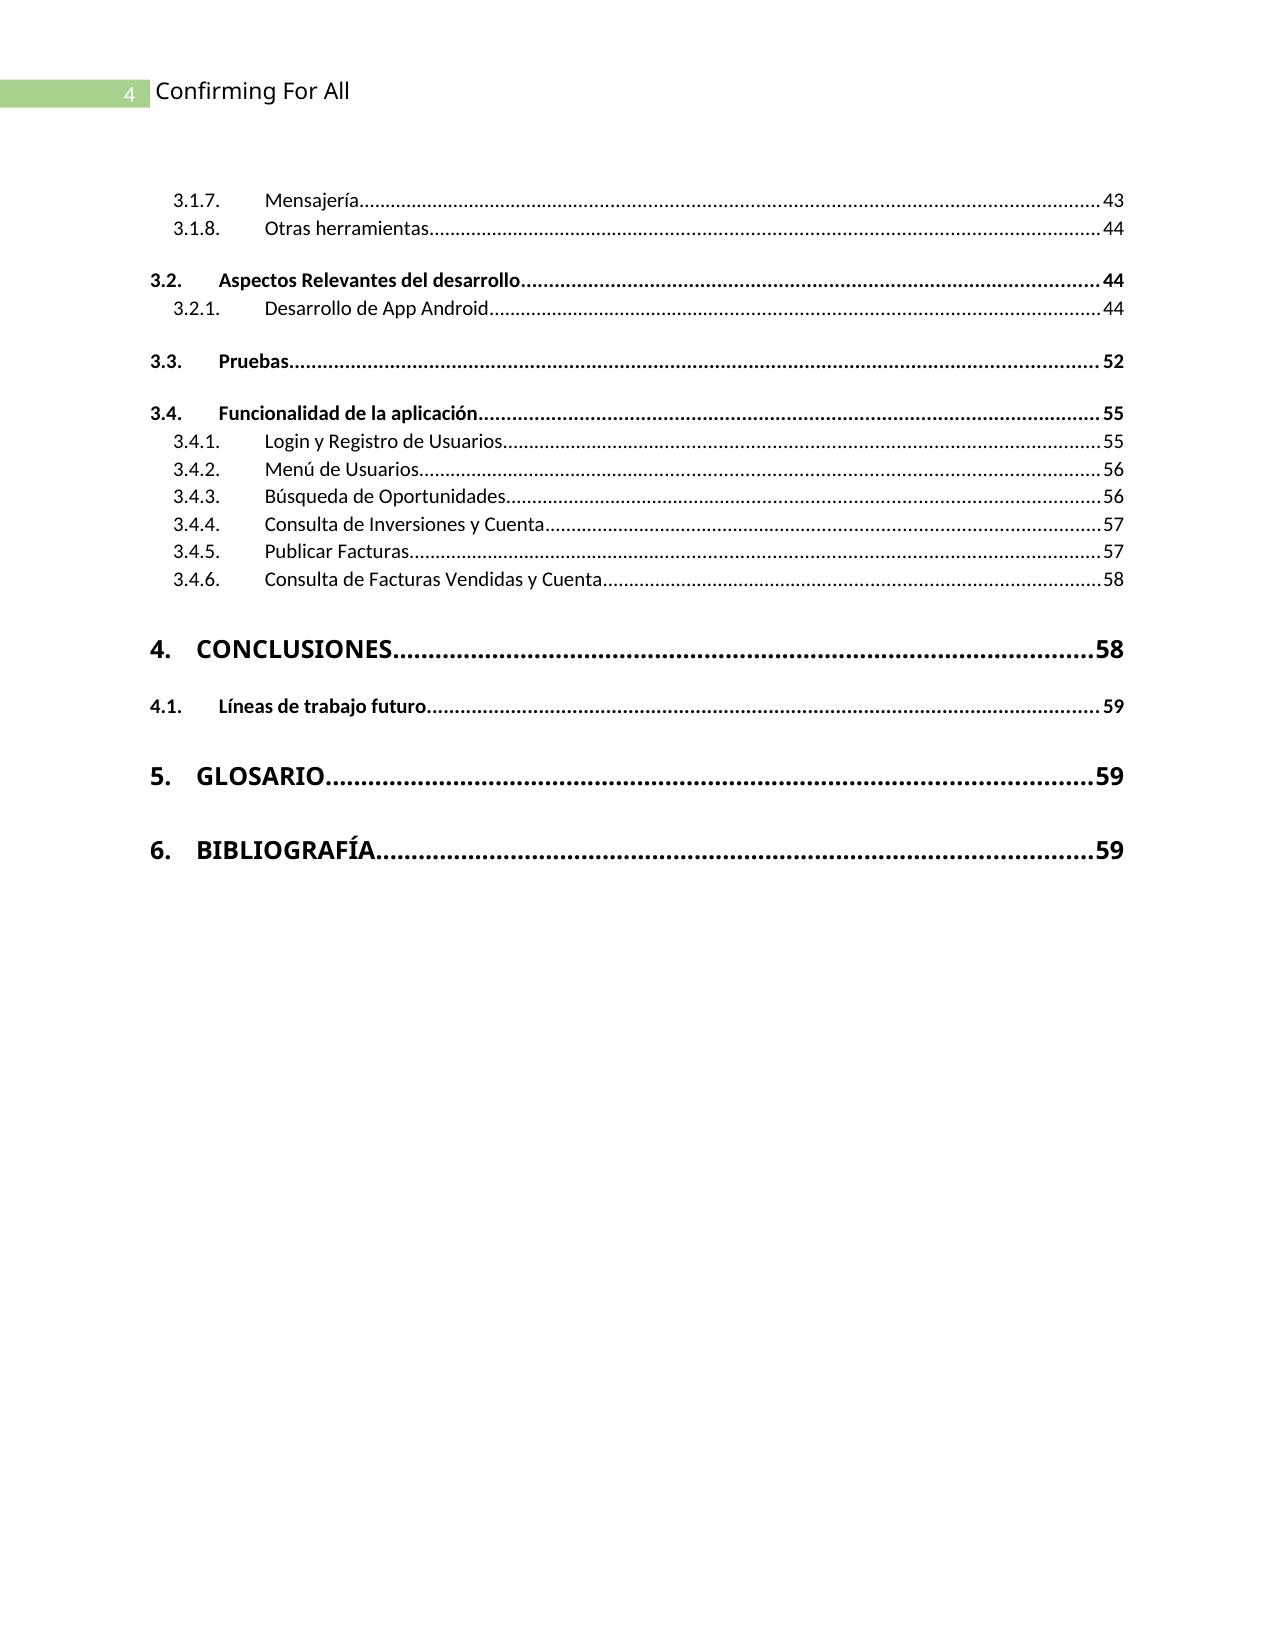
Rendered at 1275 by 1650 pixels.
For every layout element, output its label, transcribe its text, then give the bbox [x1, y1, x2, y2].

text 3.4. Funcionalidad de la aplicación 55 [150, 401, 1125, 426]
text 3.4.6. Consulta de Facturas Vendidas y Cuenta 58 [173, 566, 1125, 592]
text 3.4.5. Publicar Facturas 57 [173, 538, 1125, 564]
text 3.4.1. Login y Registro de Usuarios 55 [173, 428, 1125, 453]
text 3.1.8. Otras herramientas 44 [173, 215, 1125, 241]
text 3.4.4. Consulta de Inversiones y Cuenta 57 [173, 511, 1125, 536]
text 3.4.3. Búsqueda de Oportunidades 56 [173, 483, 1125, 509]
text 6. Bibliografía 59 [150, 832, 1125, 866]
text 5. Glosario 59 [150, 758, 1125, 792]
text 3.3. Pruebas 52 [150, 348, 1125, 373]
text 3.1.7. Mensajería 43 [173, 187, 1125, 213]
text 4.1. Líneas de trabajo futuro 59 [150, 693, 1125, 718]
text 3.2.1. Desarrollo de App Android 44 [173, 295, 1125, 321]
text 4. Conclusiones 58 [150, 631, 1125, 665]
text 3.4.2. Menú de Usuarios 56 [173, 456, 1125, 481]
text 3.2. Aspectos Relevantes del desarrollo 44 [150, 268, 1125, 293]
